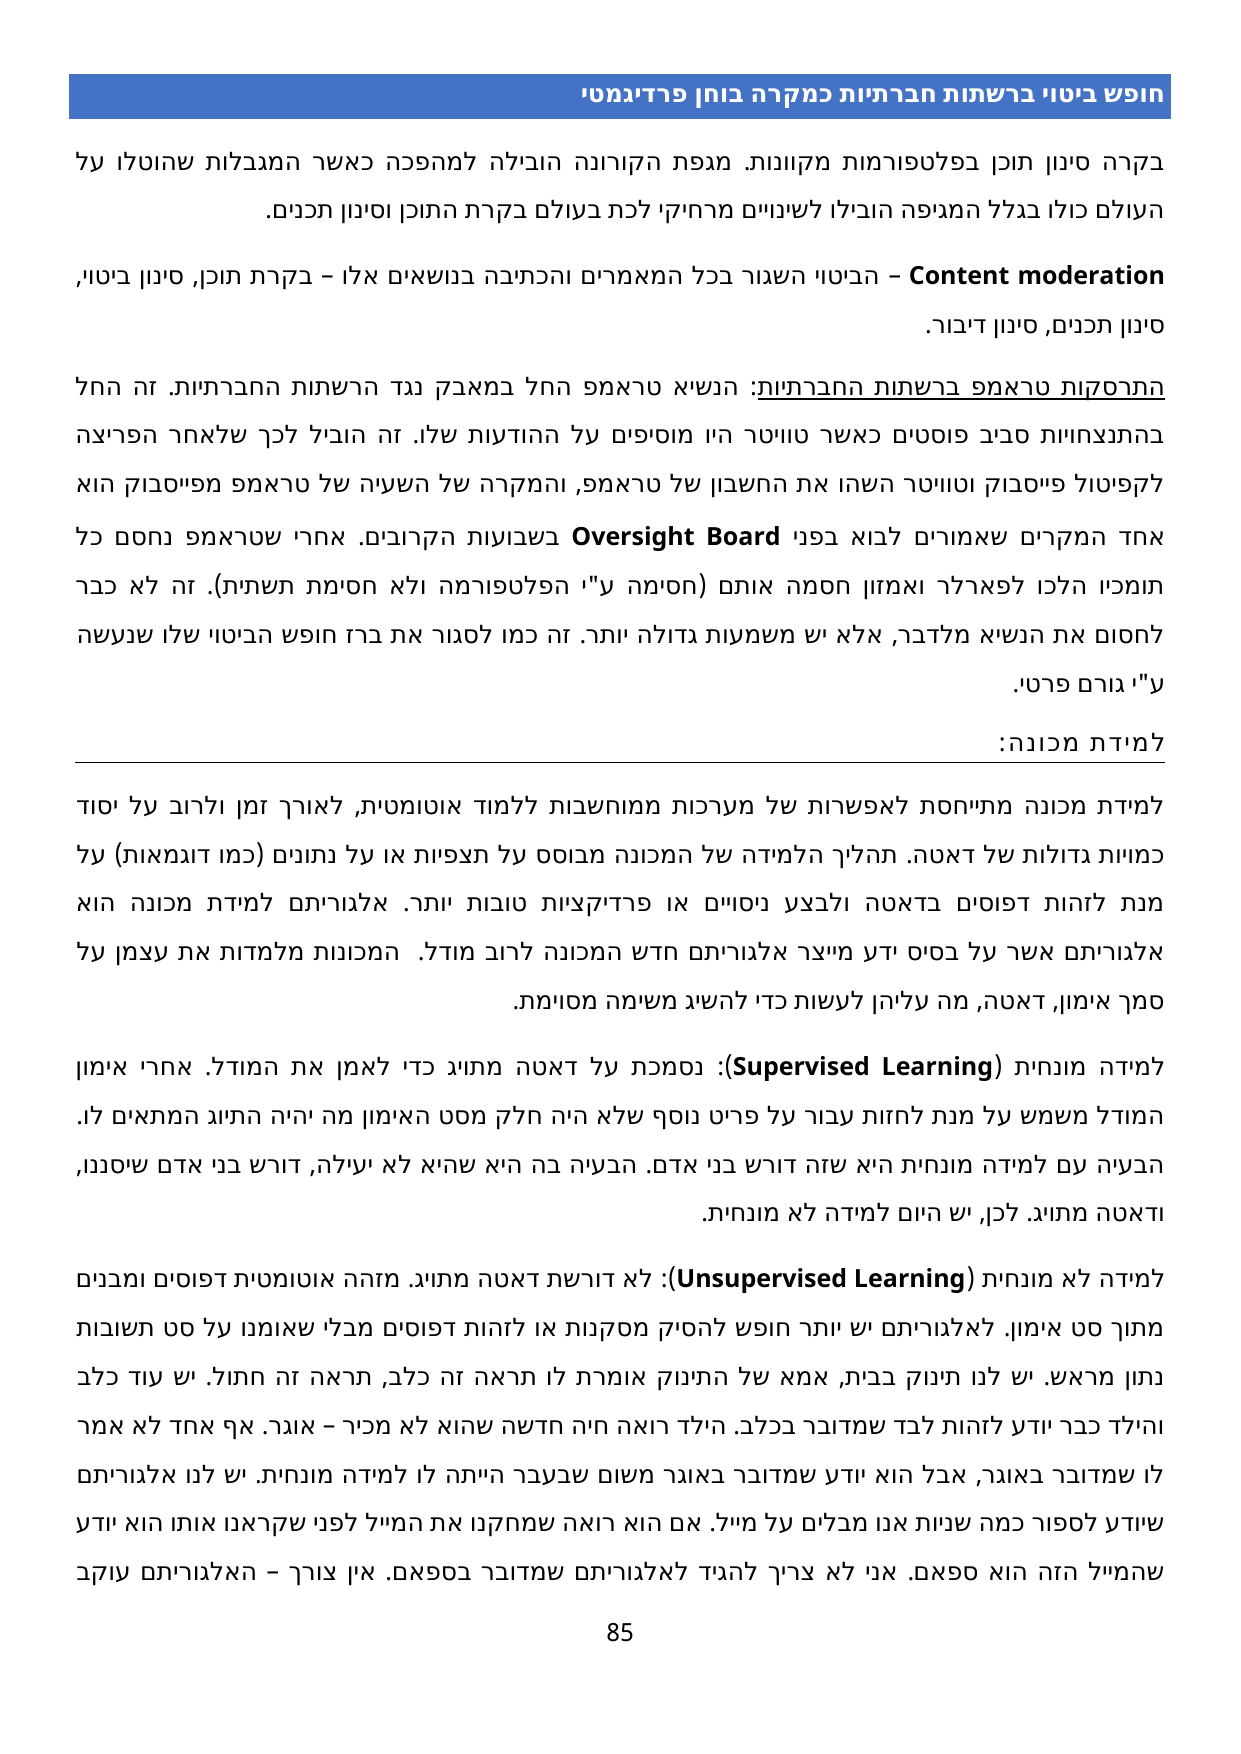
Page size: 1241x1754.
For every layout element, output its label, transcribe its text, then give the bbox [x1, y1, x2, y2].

text למידת מכונה מתייחסת לאפשרות של מערכות ממוחשבות ללמוד אוטומטית, לאורך זמן ולרוב על יסוד כמויות גדולות של דאטה. תהליך הלמידה של המכונה מבוסס על תצפיות או על נתונים (כמו דוגמאות) על מנת לזהות דפוסים בדאטה ולבצע ניסויים או פרדיקציות טובות יותר. אלגוריתם למידת מכונה הוא אלגוריתם אשר על בסיס ידע מייצר אלגוריתם חדש המכונה לרוב מודל. המכונות מלמדות את עצמן על סמך אימון, דאטה, מה עליהן לעשות כדי להשיג משימה מסוימת. [75, 792, 1165, 1020]
subtitle למידת מכונה: [75, 729, 1165, 762]
text למידה לא מונחית (Unsupervised Learning): לא דורשת דאטה מתויג. מזהה אוטומטית דפוסים ומבנים מתוך סט אימון. לאלגוריתם יש יותר חופש להסיק מסקנות או לזהות דפוסים מבלי שאומנו על סט תשובות נתון מראש. יש לנו תינוק בבית, אמא של התינוק אומרת לו תראה זה כלב, תראה זה חתול. יש עוד כלב והילד כבר יודע לזהות לבד שמדובר בכלב. הילד רואה חיה חדשה שהוא לא מכיר – אוגר. אף אחד לא אמר לו שמדובר באוגר, אבל הוא יודע שמדובר באוגר משום שבעבר הייתה לו למידה מונחית. יש לנו אלגוריתם שיודע לספור כמה שניות אנו מבלים על מייל. אם הוא רואה שמחקנו את המייל לפני שקראנו אותו הוא יודע שהמייל הזה הוא ספאם. אני לא צריך להגיד לאלגוריתם שמדובר בספאם. אין צורך – האלגוריתם עוקב אחר כל מיליוני הפעמים שלוחצים "מחק" ואז הוא מעביר את זה ישירות. אולם האלגוריתם יכול לטעות ולהעביר ישירות לספאם גם משהו שהוא לא ספאם. [75, 1261, 1165, 1591]
text למידה מונחית (Supervised Learning): נסמכת על דאטה מתויג כדי לאמן את המודל. אחרי אימון המודל משמש על מנת לחזות עבור על פריט נוסף שלא היה חלק מסט האימון מה יהיה התיוג המתאים לו. הבעיה עם למידה מונחית היא שזה דורש בני אדם. הבעיה בה היא שהיא לא יעילה, דורש בני אדם שיסננו, ודאטה מתויג. לכן, יש היום למידה לא מונחית. [75, 1048, 1165, 1232]
